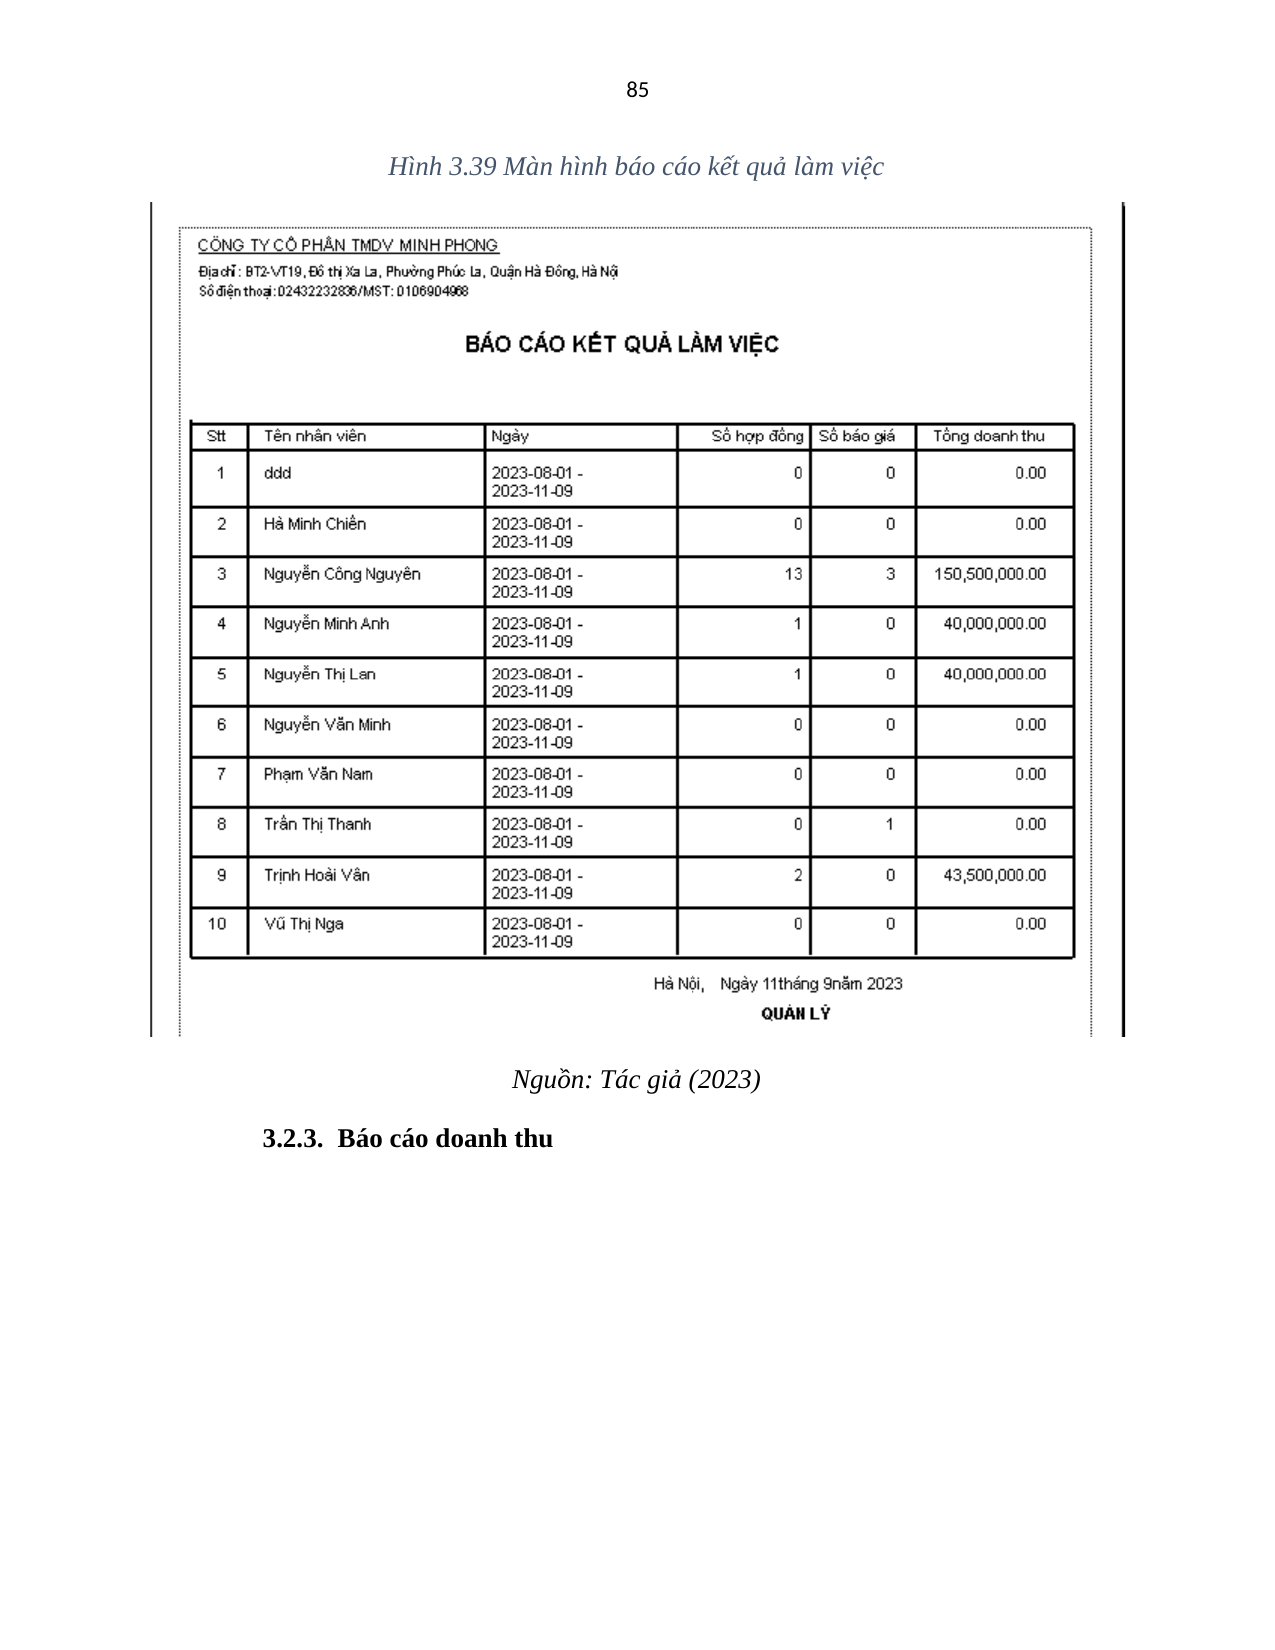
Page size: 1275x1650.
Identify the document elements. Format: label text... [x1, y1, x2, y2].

list Báo cáo doanh thu [262, 1122, 1125, 1153]
picture [150, 202, 1125, 1037]
text Nguồn: Tác giả (2023) [150, 1064, 1125, 1095]
